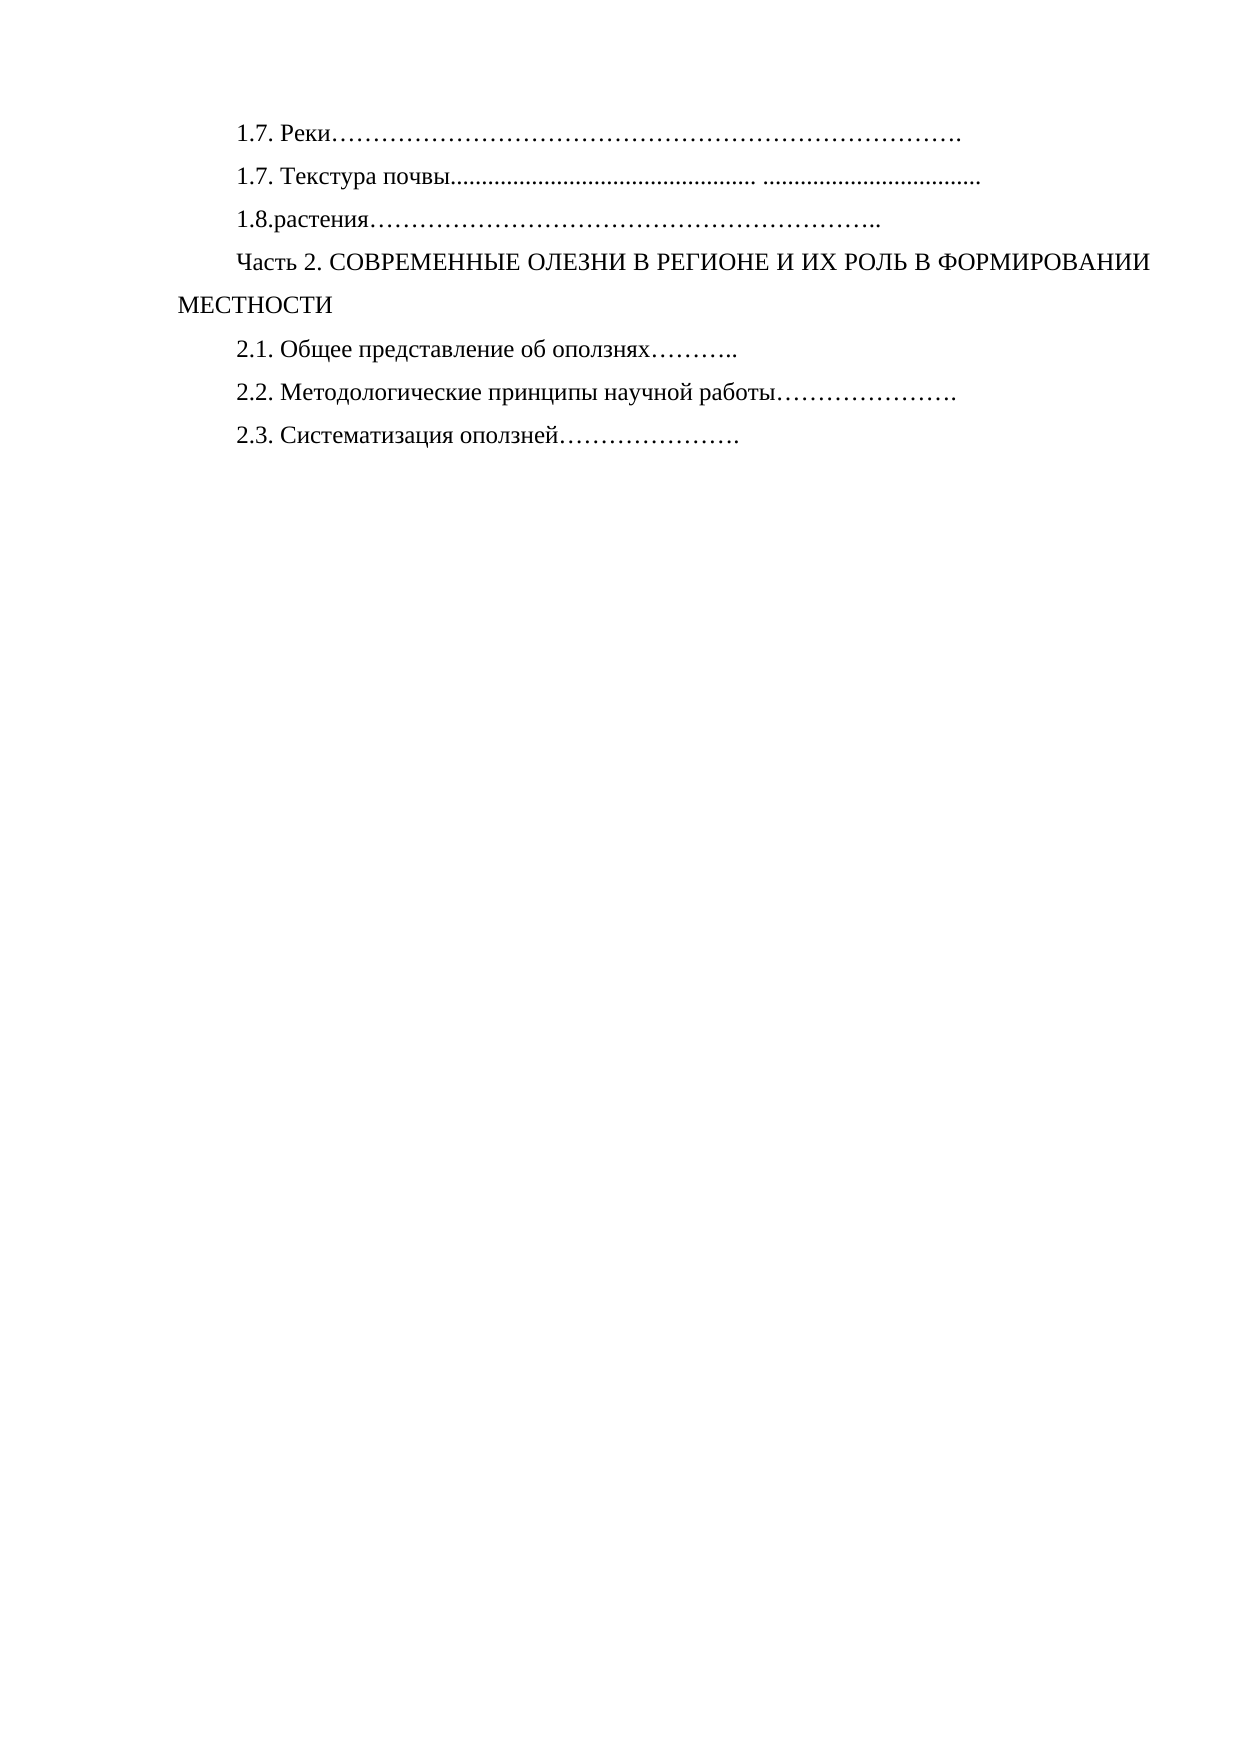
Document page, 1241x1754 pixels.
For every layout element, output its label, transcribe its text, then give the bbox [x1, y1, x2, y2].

text 1.8.растения…………………………………………………….. [177, 204, 1152, 233]
text 2.3. Систематизация оползней…………………. [177, 420, 1152, 449]
text 2.2. Методологические принципы научной работы…………………. [177, 377, 1152, 406]
text 1.7. Текстура почвы................................................. ................................... [177, 161, 1152, 190]
text Часть 2. СОВРЕМЕННЫЕ ОЛЕЗНИ В РЕГИОНЕ И ИХ РОЛЬ В ФОРМИРОВАНИИ МЕСТНОСТИ [177, 247, 1152, 319]
text 2.1. Общее представление об оползнях……….. [177, 334, 1152, 362]
text 1.7. Реки…………………………………………………………………. [177, 118, 1152, 147]
